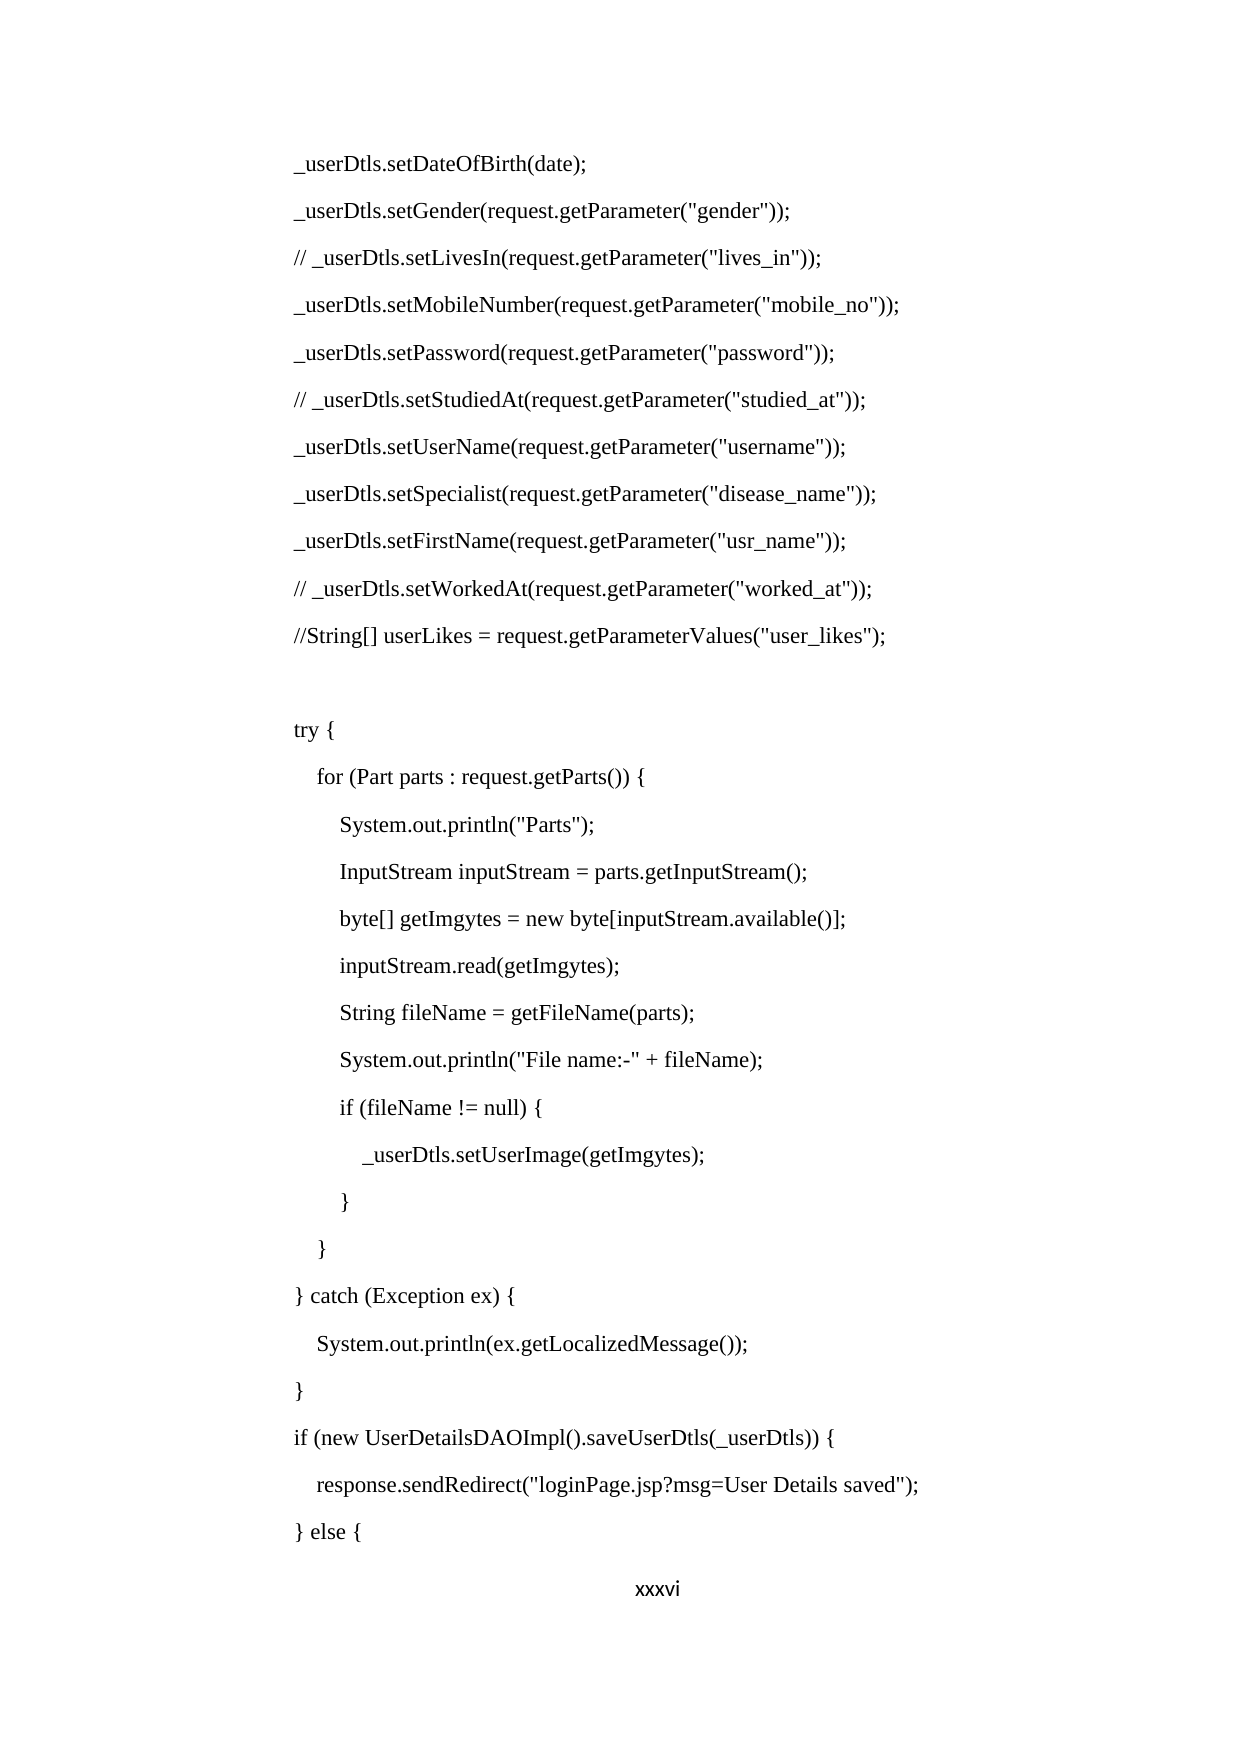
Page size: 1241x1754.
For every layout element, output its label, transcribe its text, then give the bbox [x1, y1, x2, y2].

text inputStream.read(getImgytes); [225, 952, 1090, 978]
text } [225, 1235, 1090, 1262]
text try { [225, 716, 1090, 743]
text } [225, 1377, 1090, 1403]
text _userDtls.setFirstName(request.getParameter("usr_name")); [225, 527, 1090, 554]
text System.out.println("Parts"); [225, 811, 1090, 837]
text _userDtls.setUserImage(getImgytes); [225, 1141, 1090, 1167]
text _userDtls.setGender(request.getParameter("gender")); [225, 197, 1090, 223]
text _userDtls.setMobileNumber(request.getParameter("mobile_no")); [225, 292, 1090, 318]
text byte[] getImgytes = new byte[inputStream.available()]; [225, 905, 1090, 931]
text String fileName = getFileName(parts); [225, 999, 1090, 1026]
text System.out.println(ex.getLocalizedMessage()); [225, 1330, 1090, 1356]
text // _userDtls.setStudiedAt(request.getParameter("studied_at")); [225, 386, 1090, 412]
text InputStream inputStream = parts.getInputStream(); [225, 858, 1090, 884]
text //String[] userLikes = request.getParameterValues("user_likes"); [225, 622, 1090, 648]
text System.out.println("File name:-" + fileName); [225, 1047, 1090, 1073]
text } else { [225, 1518, 1090, 1545]
text _userDtls.setDateOfBirth(date); [225, 150, 1090, 176]
text if (new UserDetailsDAOImpl().saveUserDtls(_userDtls)) { [225, 1424, 1090, 1450]
text if (fileName != null) { [225, 1094, 1090, 1120]
text // _userDtls.setLivesIn(request.getParameter("lives_in")); [225, 244, 1090, 271]
text for (Part parts : request.getParts()) { [225, 763, 1090, 790]
text response.sendRedirect("loginPage.jsp?msg=User Details saved"); [225, 1471, 1090, 1498]
text } catch (Exception ex) { [225, 1282, 1090, 1309]
text _userDtls.setUserName(request.getParameter("username")); [225, 433, 1090, 459]
text _userDtls.setSpecialist(request.getParameter("disease_name")); [225, 480, 1090, 507]
text _userDtls.setPassword(request.getParameter("password")); [225, 339, 1090, 365]
text } [225, 1188, 1090, 1214]
text // _userDtls.setWorkedAt(request.getParameter("worked_at")); [225, 575, 1090, 601]
